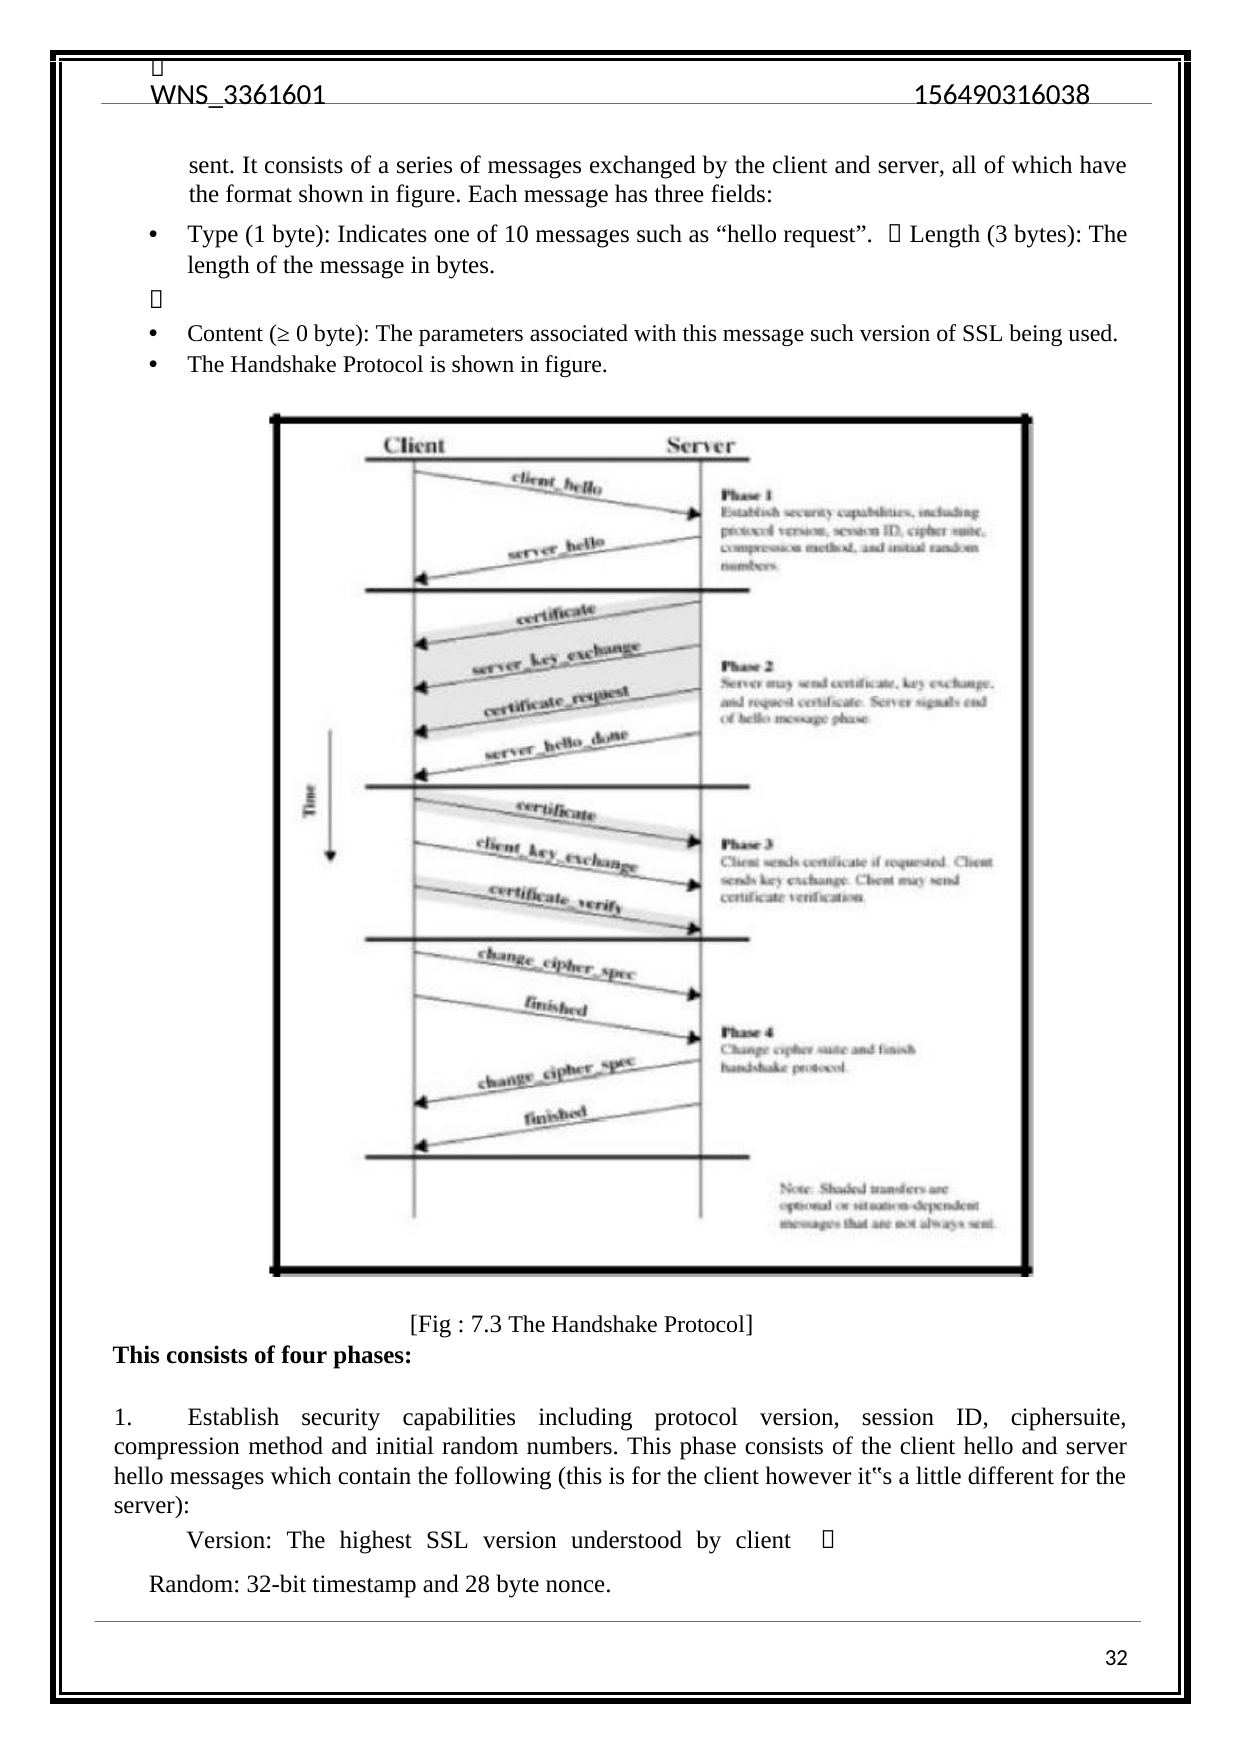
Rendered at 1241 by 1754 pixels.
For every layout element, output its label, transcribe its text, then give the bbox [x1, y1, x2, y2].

text This consists of four phases: [112, 1340, 1128, 1369]
text [Fig : 7.3 The Handshake Protocol] [112, 1309, 1128, 1338]
list The Handshake Protocol is shown in figure. [148, 349, 1128, 377]
text  [148, 281, 1128, 315]
list Establish security capabilities including protocol version, session ID, ciphersuite, compression method and initial random numbers. This phase consists of the client hello and server hello messages which contain the following (this is for the client however it‟s a little different for the server): [113, 1402, 1128, 1519]
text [187, 150, 1128, 208]
picture [268, 410, 1034, 1277]
text Version: The highest SSL version understood by client  Random: 32-bit timestamp and 28 byte nonce. [148, 1522, 835, 1598]
list Type (1 byte): Indicates one of 10 messages such as “hello request”.  Length (3 bytes): The length of the message in bytes. [148, 215, 1128, 279]
list Content (≥ 0 byte): The parameters associated with this message such version of SSL being used. [148, 318, 1128, 347]
